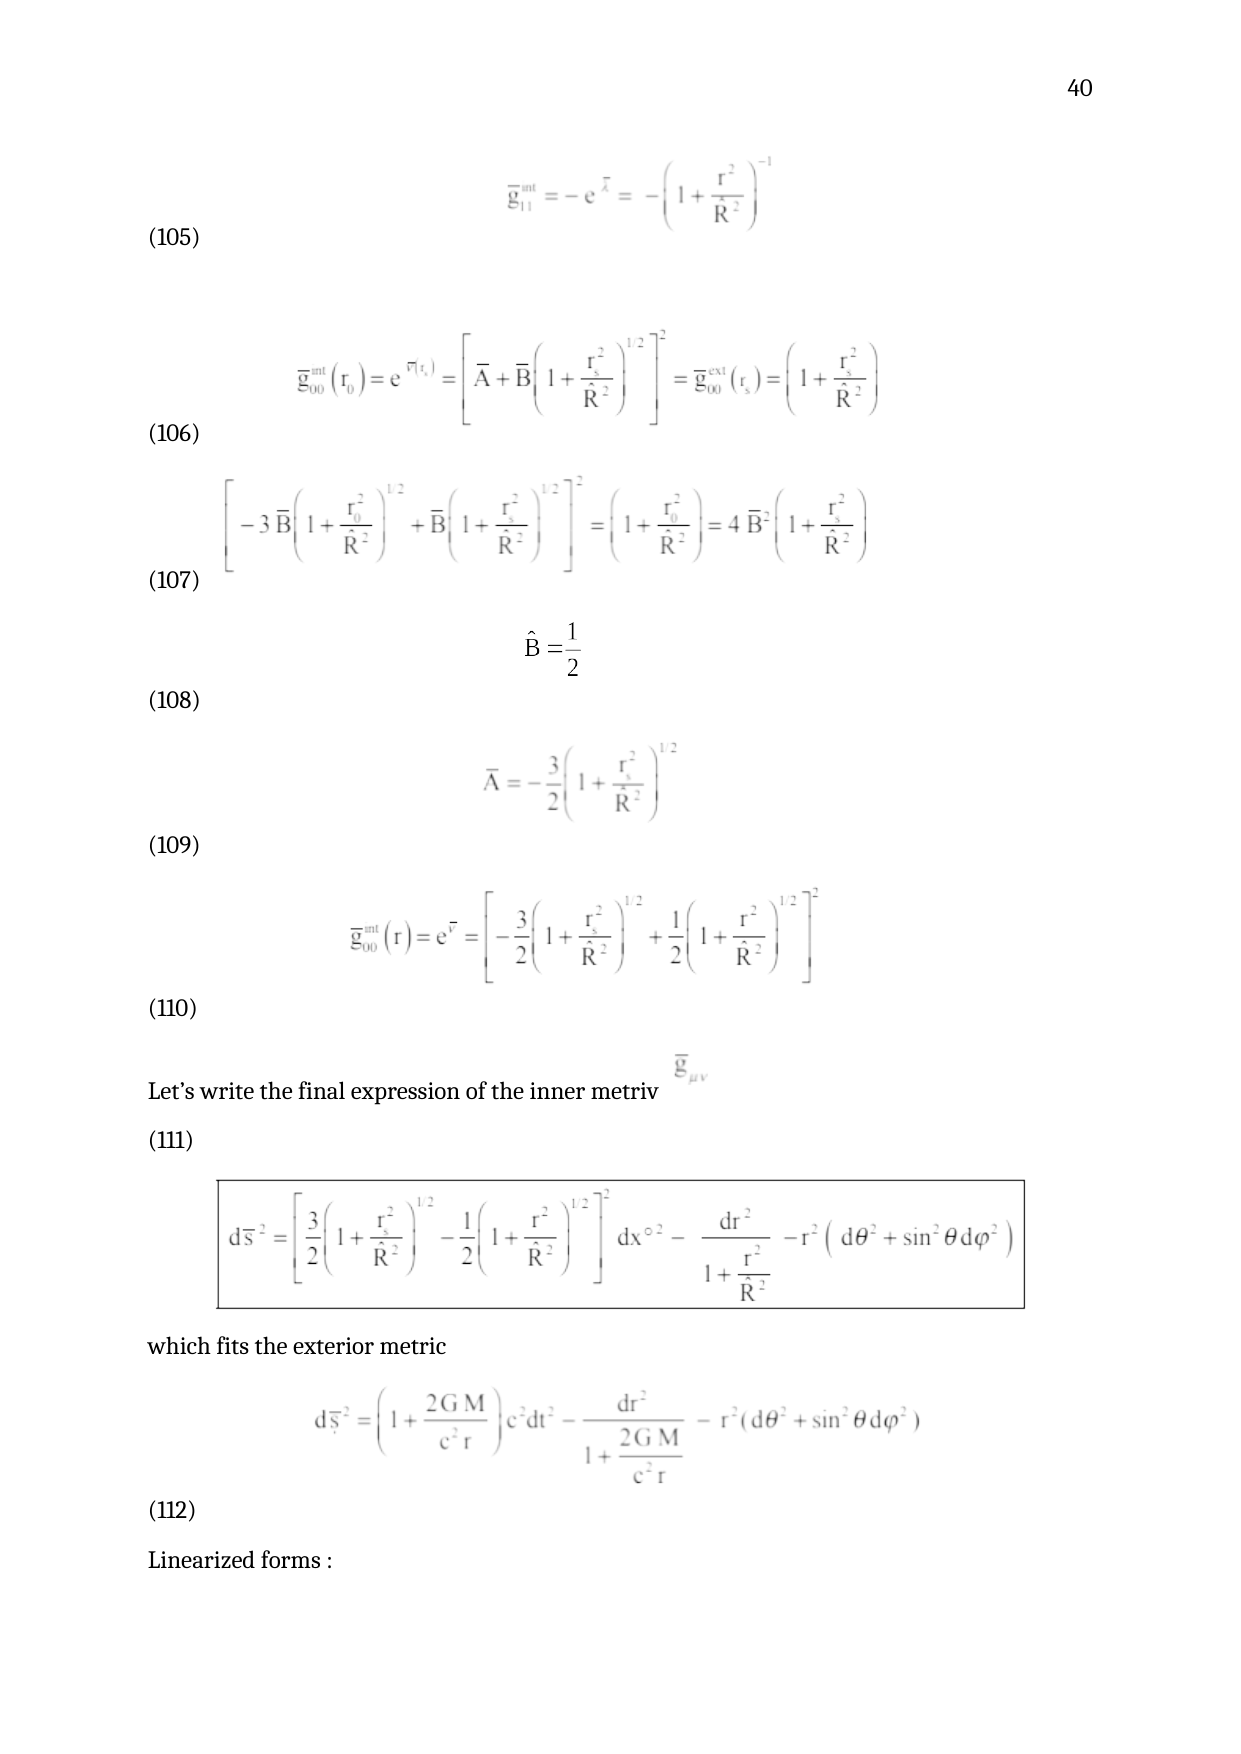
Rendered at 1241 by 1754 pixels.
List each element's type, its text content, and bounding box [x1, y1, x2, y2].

text (106) [148, 322, 1093, 448]
text (105) [148, 148, 1093, 252]
text (111) [148, 1126, 1093, 1155]
text (112) [148, 1381, 1093, 1525]
text (110) [148, 880, 1093, 1023]
text Let’s write the final expression of the inner metriv [148, 1043, 1093, 1105]
text (107) [148, 469, 1093, 594]
text Linearized forms : [148, 1546, 1093, 1574]
text (109) [148, 736, 1093, 859]
text which fits the exterior metric [148, 1332, 1093, 1360]
text (108) [148, 615, 1093, 715]
